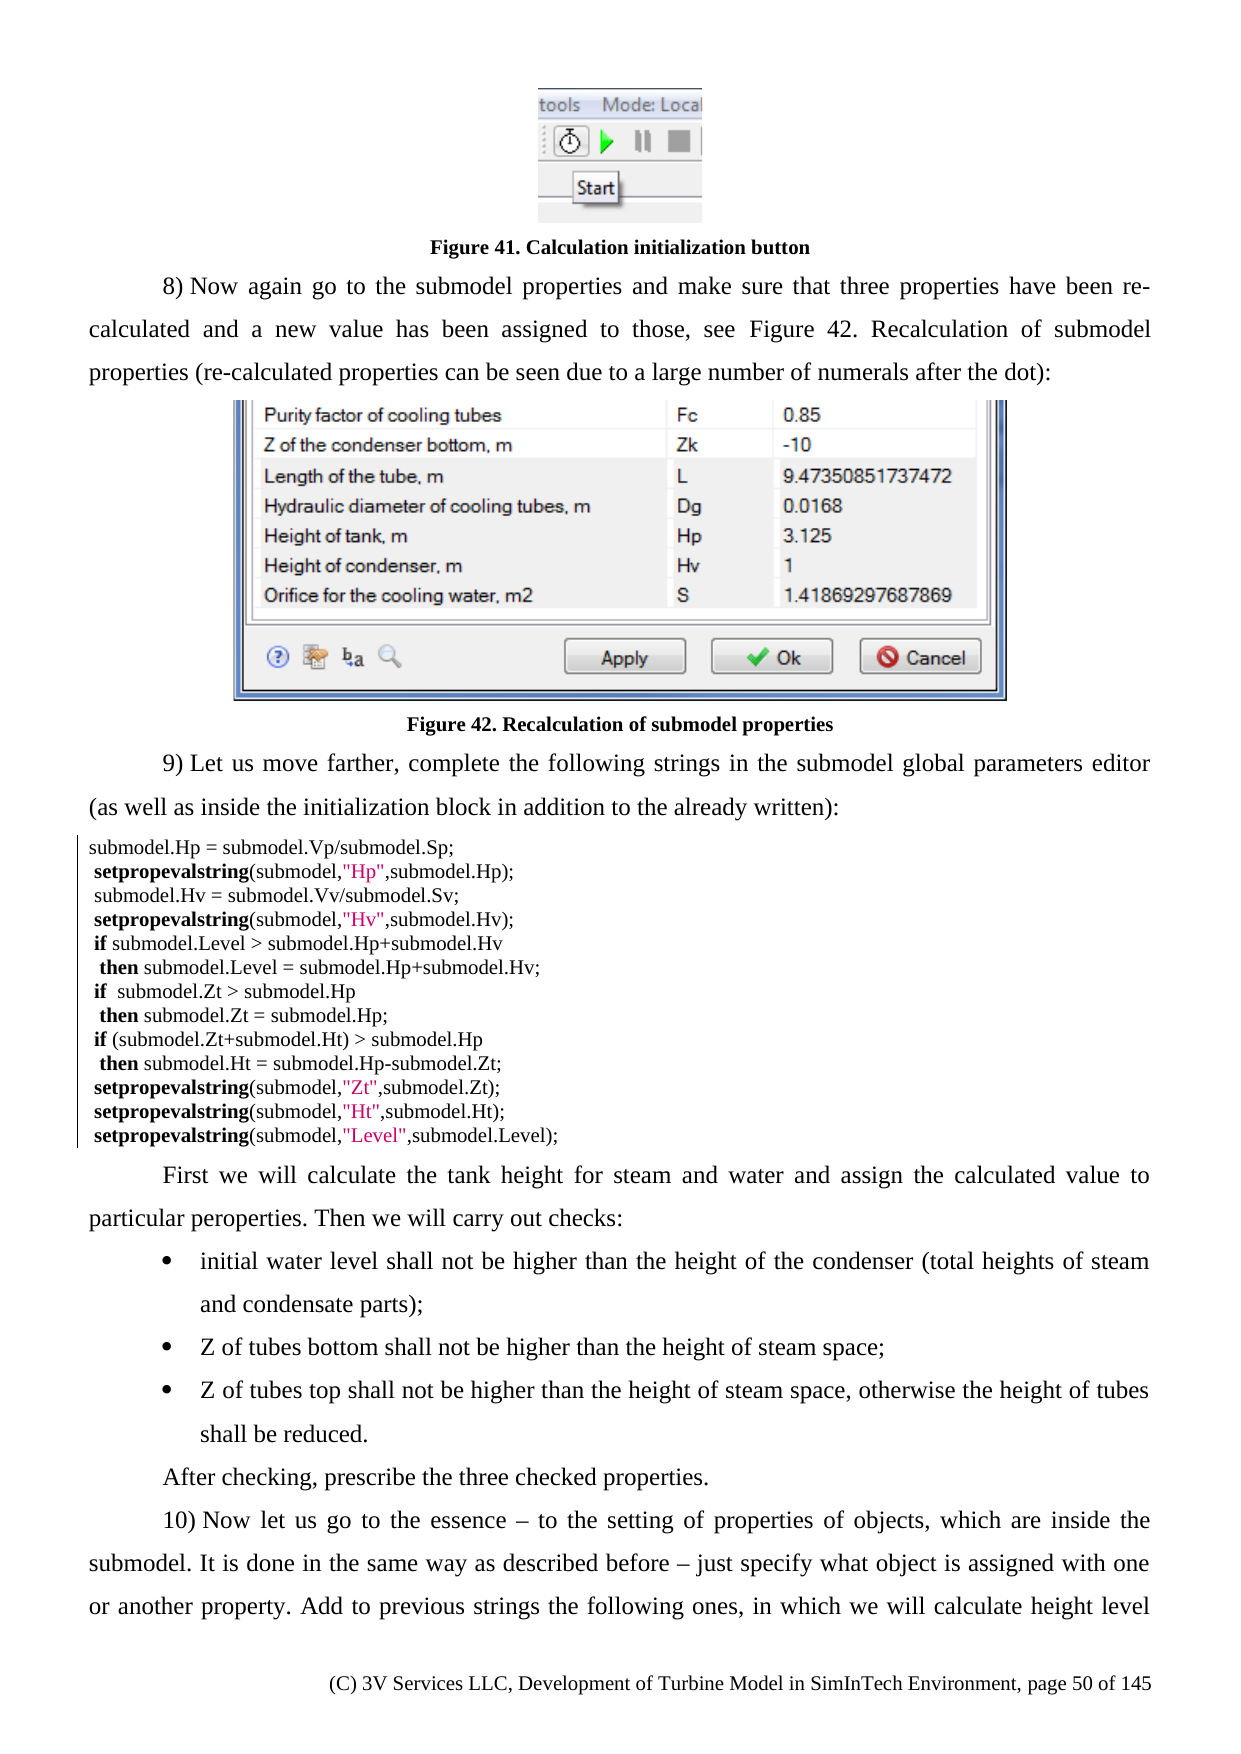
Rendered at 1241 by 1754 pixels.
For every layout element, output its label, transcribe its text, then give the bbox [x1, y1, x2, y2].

picture [538, 88, 703, 223]
list initial water level shall not be higher than the height of the condenser (total heights of steam and condensate parts); [162, 1246, 1152, 1318]
list Let us move farther, complete the following strings in the submodel global parameters editor (as well as inside the initialization block in addition to the already written): [89, 748, 1152, 820]
text First we will calculate the tank height for steam and water and assign the calculated value to particular peroperties. Then we will carry out checks: [89, 1160, 1152, 1232]
picture [233, 400, 1007, 701]
list Z of tubes bottom shall not be higher than the height of steam space; [162, 1332, 1152, 1361]
list Z of tubes top shall not be higher than the height of steam space, otherwise the height of tubes shall be reduced. [162, 1376, 1152, 1447]
table_header submodel.Hp = submodel.Vp/submodel.Sp; setpropevalstring(submodel,"Hp",submodel.Hp); submodel.Hv = submodel.Vv/submodel.Sv; setpropevalstring(submodel,"Hv",submodel.Hv); if submodel.Level > submodel.Hp+submodel.Hv then submodel.Level = submodel.Hp+submodel.Hv; if submodel.Zt > submodel.Hp then submodel.Zt = submodel.Hp; if (submodel.Zt+submodel.Ht) > submodel.Hp then submodel.Ht = submodel.Hp-submodel.Zt; setpropevalstring(submodel,"Zt",submodel.Zt); setpropevalstring(submodel,"Ht",submodel.Ht); setpropevalstring(submodel,"Level",submodel.Level); [78, 835, 1163, 1147]
text After checking, prescribe the three checked properties. [89, 1462, 1152, 1491]
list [89, 1505, 1152, 1620]
